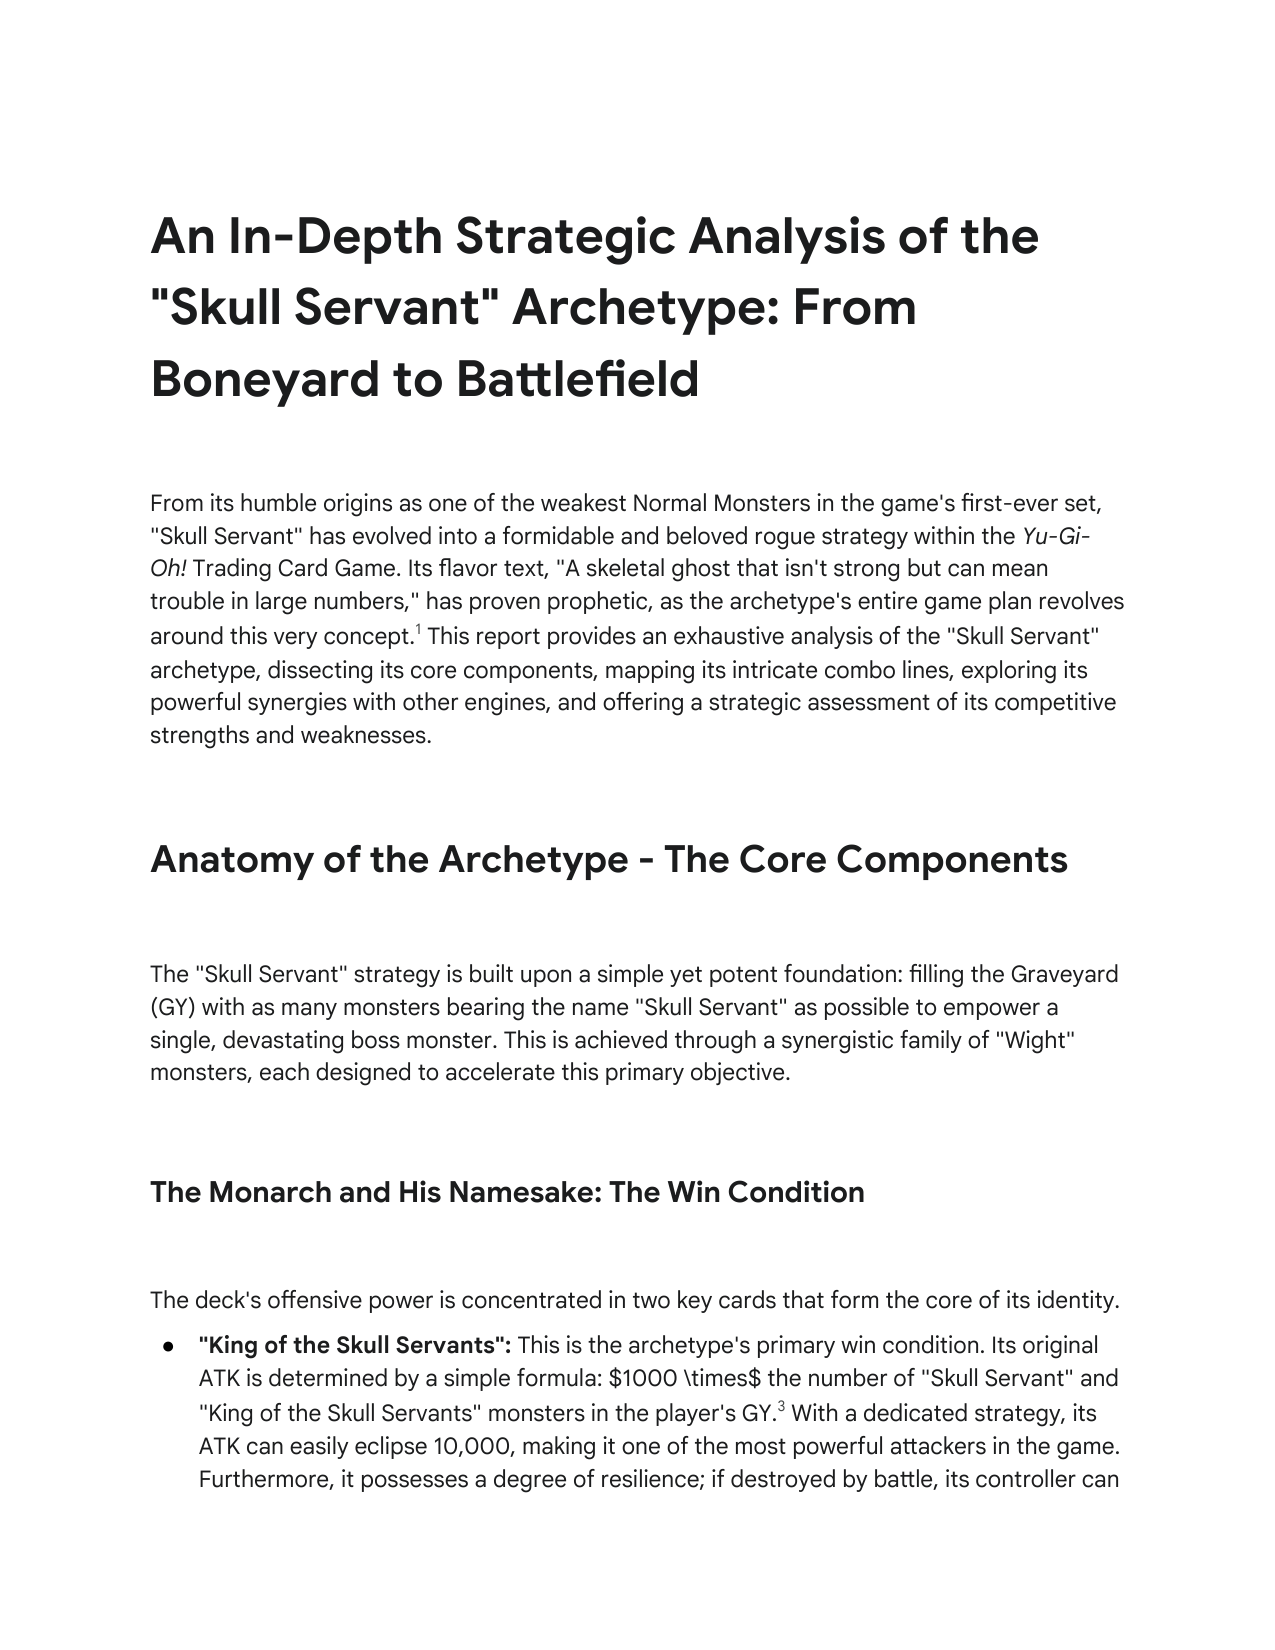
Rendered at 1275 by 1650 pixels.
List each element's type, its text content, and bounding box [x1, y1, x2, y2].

subtitle An In-Depth Strategic Analysis of the "Skull Servant" Archetype: From Boneyard to Battlefield [150, 205, 1125, 410]
text The deck's offensive power is concentrated in two key cards that form the core of its identity. [150, 1286, 1125, 1314]
text From its humble origins as one of the weakest Normal Monsters in the game's first-ever set, "Skull Servant" has evolved into a formidable and beloved rogue strategy within the Yu-Gi-Oh! Trading Card Game. Its flavor text, "A skeletal ghost that isn't strong but can mean trouble in large numbers," has proven prophetic, as the archetype's entire game plan revolves around this very concept.1 This report provides an exhaustive analysis of the "Skull Servant" archetype, dissecting its core components, mapping its intricate combo lines, exploring its powerful synergies with other engines, and offering a strategic assessment of its competitive strengths and weaknesses. [150, 489, 1125, 750]
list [161, 1331, 1125, 1494]
subtitle Anatomy of the Archetype - The Core Components [150, 837, 1125, 884]
text The "Skull Servant" strategy is built upon a simple yet potent foundation: filling the Graveyard (GY) with as many monsters bearing the name "Skull Servant" as possible to empower a single, devastating boss monster. This is achieved through a synergistic family of "Wight" monsters, each designed to accelerate this primary objective. [150, 960, 1125, 1087]
subtitle The Monarch and His Namesake: The Win Condition [150, 1174, 1125, 1211]
